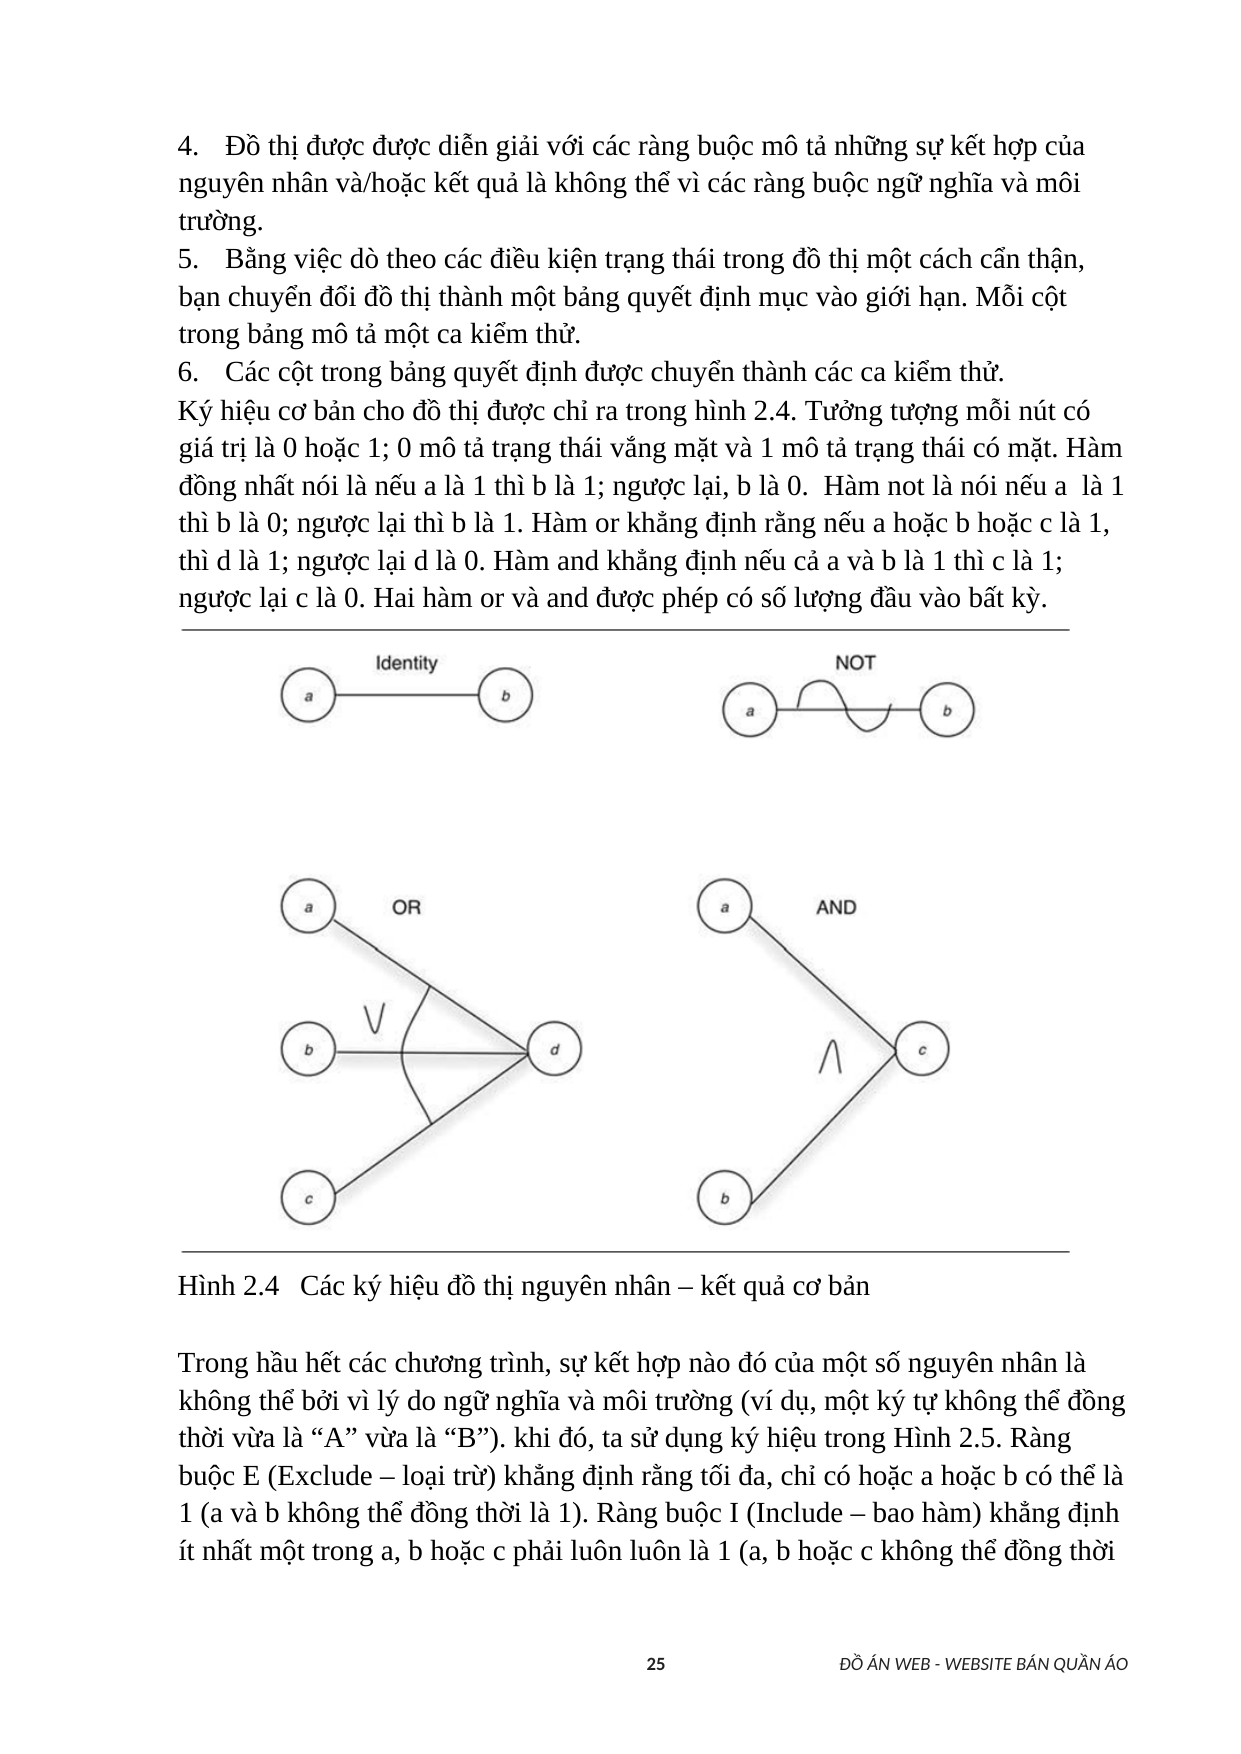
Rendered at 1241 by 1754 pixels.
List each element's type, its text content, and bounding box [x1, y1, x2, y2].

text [177, 1345, 1129, 1566]
picture [177, 618, 1078, 1264]
text 4. Đồ thị được được diễn giải với các ràng buộc mô tả những sự kết hợp của nguyên nhân và/hoặc kết quả là không thể vì các ràng buộc ngữ nghĩa và môi trường. [177, 128, 1129, 236]
text Hình 2.4 Các ký hiệu đồ thị nguyên nhân – kết quả cơ bản [177, 1268, 1129, 1302]
text 5. Bằng việc dò theo các điều kiện trạng thái trong đồ thị một cách cẩn thận, bạn chuyển đổi đồ thị thành một bảng quyết định mục vào giới hạn. Mỗi cột trong bảng mô tả một ca kiểm thử. [177, 241, 1129, 350]
text 6. Các cột trong bảng quyết định được chuyển thành các ca kiểm thử. [177, 354, 1129, 388]
text Ký hiệu cơ bản cho đồ thị được chỉ ra trong hình 2.4. Tưởng tượng mỗi nút có giá trị là 0 hoặc 1; 0 mô tả trạng thái vắng mặt và 1 mô tả trạng thái có mặt. Hàm đồng nhất nói là nếu a là 1 thì b là 1; ngược lại, b là 0. Hàm not là nói nếu a là 1 thì b là 0; ngược lại thì b là 1. Hàm or khẳng định rằng nếu a hoặc b hoặc c là 1, thì d là 1; ngược lại d là 0. Hàm and khẳng định nếu cả a và b là 1 thì c là 1; ngược lại c là 0. Hai hàm or và and được phép có số lượng đầu vào bất kỳ. [177, 393, 1129, 614]
